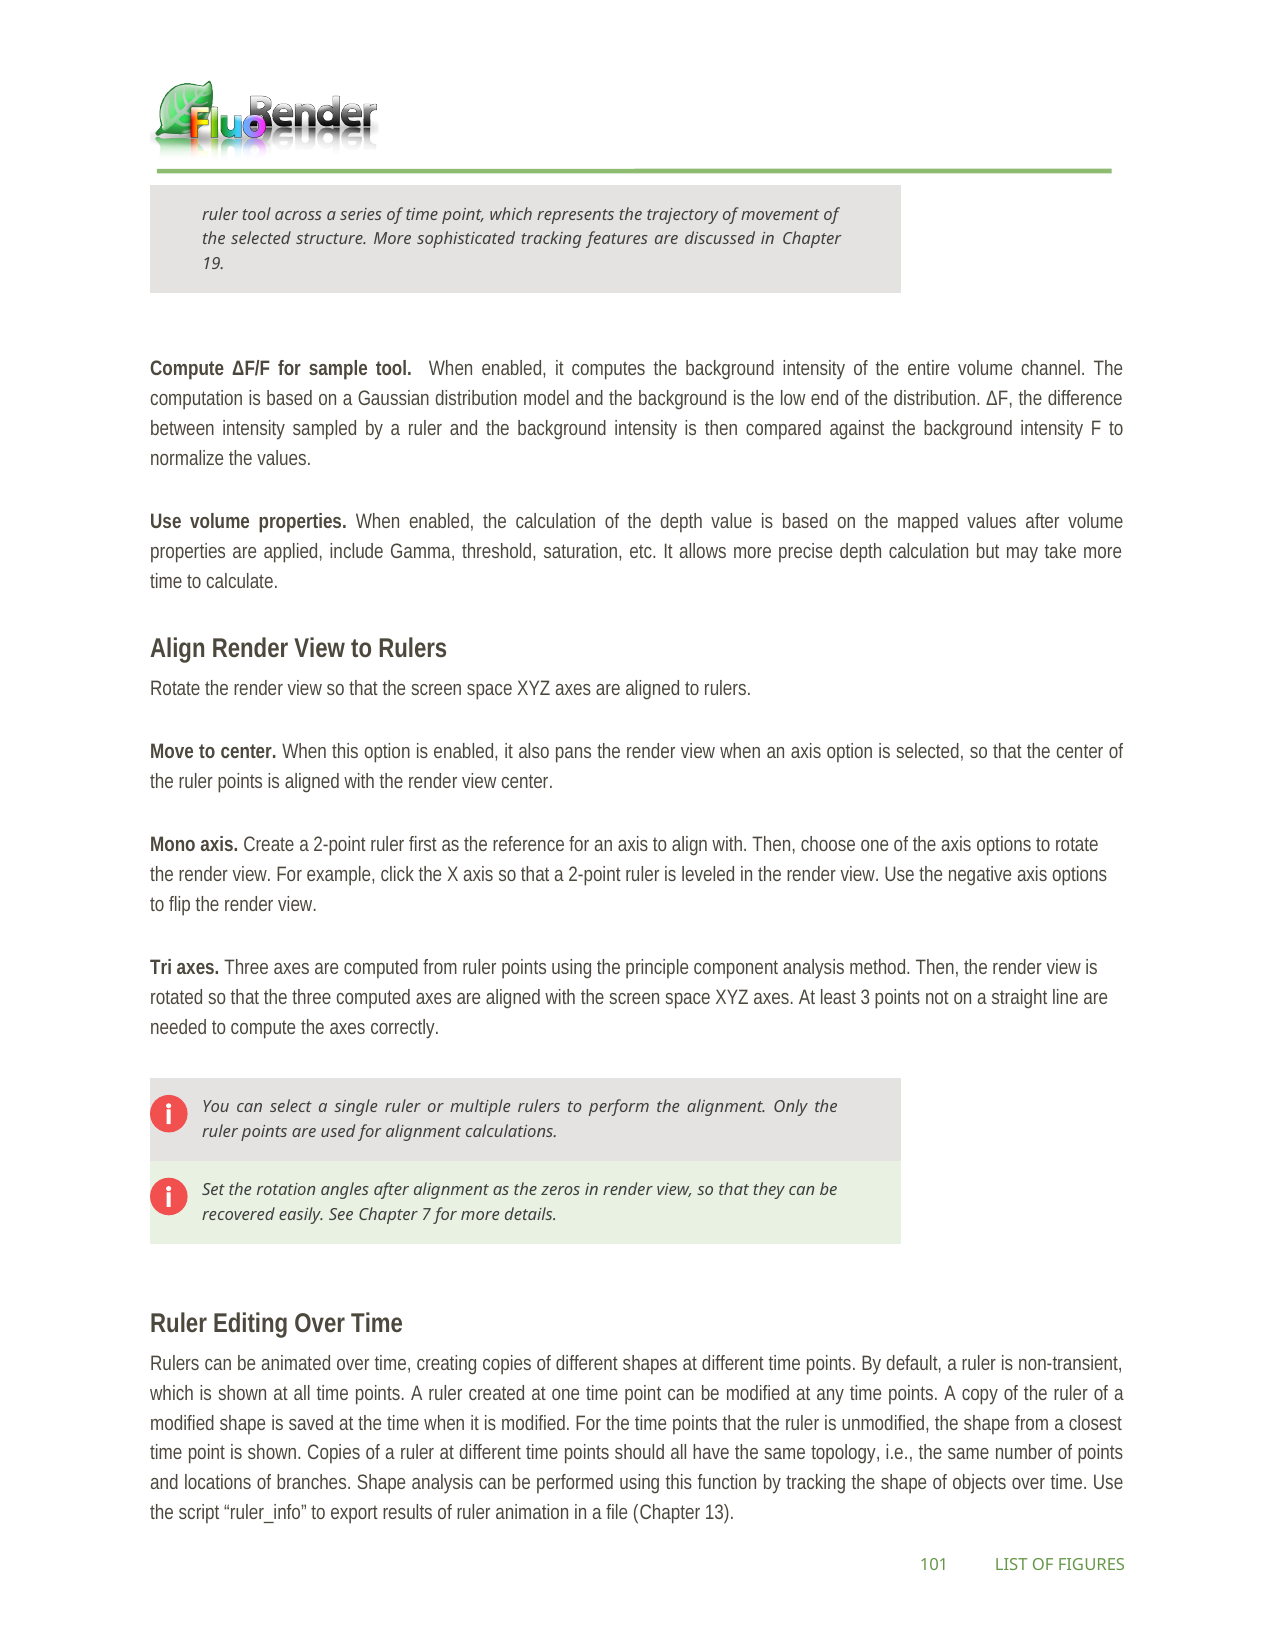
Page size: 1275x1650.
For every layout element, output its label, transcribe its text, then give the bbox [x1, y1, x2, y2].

text Compute ΔF/F for sample tool. When enabled, it computes the background intensity of the entire volume channel. The computation is based on a Gaussian distribution model and the background is the low end of the distribution. ΔF, the difference between intensity sampled by a ruler and the background intensity is then compared against the background intensity F to normalize the values. [150, 356, 1125, 470]
text Tri axes. Three axes are computed from ruler points using the principle component analysis method. Then, the render view is rotated so that the three computed axes are aligned with the screen space XYZ axes. At least 3 points not on a straight line are needed to compute the axes correctly. [150, 955, 1125, 1039]
text Mono axis. Create a 2-point ruler first as the reference for an axis to align with. Then, choose one of the axis options to rotate the render view. For example, click the X axis so that a 2-point ruler is leveled in the render view. Use the negative axis options to flip the render view. [150, 832, 1125, 916]
text Rulers can be animated over time, creating copies of different shapes at different time points. By default, a ruler is non-transient, which is shown at all time points. A ruler created at one time point can be modified at any time points. A copy of the ruler of a modified shape is saved at the time when it is modified. For the time points that the ruler is unmodified, the shape from a closest time point is shown. Copies of a ruler at different time points should all have the same topology, i.e., the same number of points and locations of branches. Shape analysis can be performed using this function by tracking the shape of objects over time. Use the script “ruler_info” to export results of ruler animation in a file (Chapter 13). [150, 1351, 1125, 1524]
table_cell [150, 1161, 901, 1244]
subtitle Ruler Editing Over Time [150, 1307, 1125, 1338]
text Use volume properties. When enabled, the calculation of the depth value is based on the mapped values after volume properties are applied, include Gamma, threshold, saturation, etc. It allows more precise depth calculation but may take more time to calculate. [150, 509, 1125, 593]
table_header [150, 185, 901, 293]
text Move to center. When this option is enabled, it also pans the render view when an axis option is selected, so that the center of the ruler points is aligned with the render view center. [150, 739, 1125, 793]
picture [150, 75, 379, 162]
subtitle Align Render View to Rulers [150, 632, 1125, 663]
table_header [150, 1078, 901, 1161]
text Rotate the render view so that the screen space XYZ axes are aligned to rulers. [150, 676, 1125, 700]
